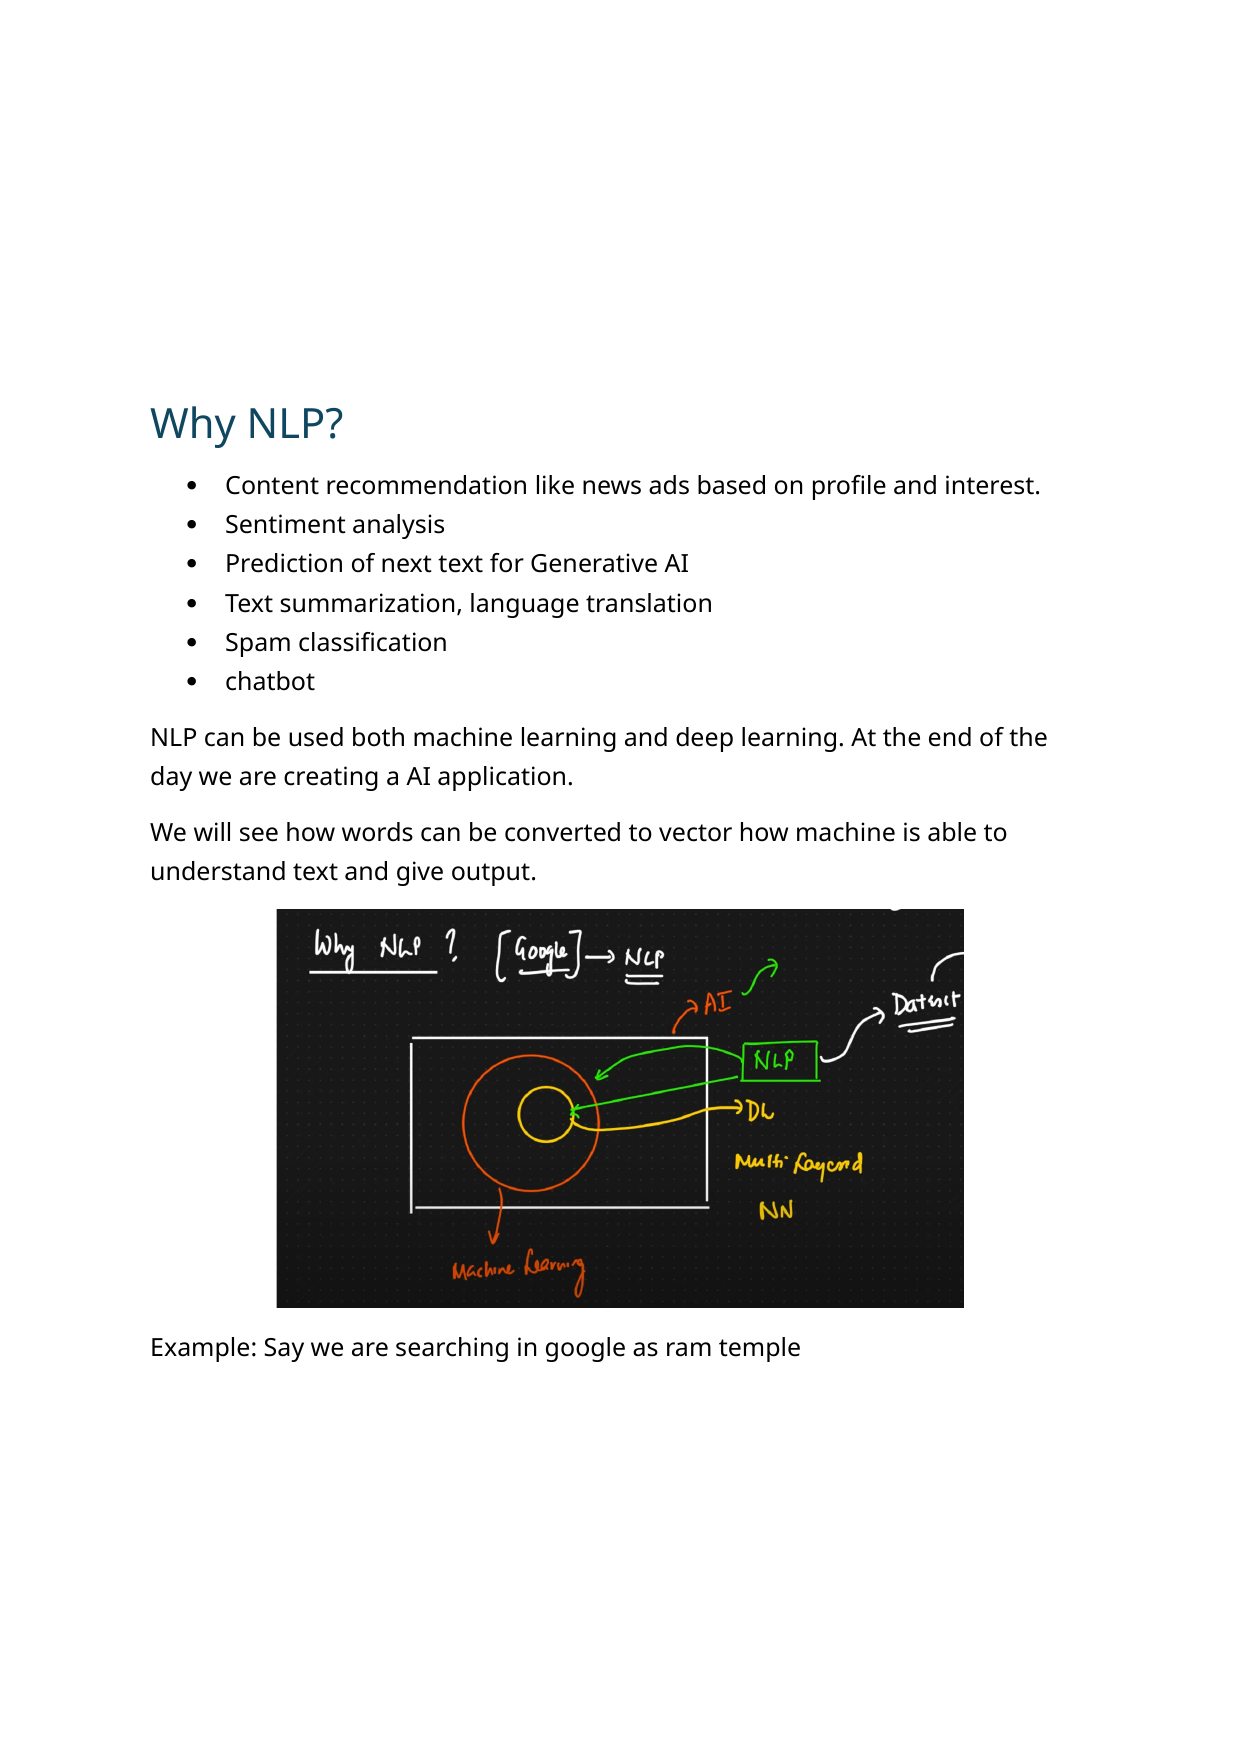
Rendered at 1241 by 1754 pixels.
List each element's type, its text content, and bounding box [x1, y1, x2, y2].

text We will see how words can be converted to vector how machine is able to understand text and give output. [150, 814, 1090, 888]
list Spam classification [187, 624, 1090, 658]
list Content recommendation like news ads based on profile and interest. [187, 468, 1090, 502]
list Sentiment analysis [187, 507, 1090, 541]
list chatbot [187, 663, 1090, 698]
text Example: Say we are searching in google as ram temple [150, 1329, 1090, 1363]
list Text summarization, language translation [187, 585, 1090, 619]
text NLP can be used both machine learning and deep learning. At the end of the day we are creating a AI application. [150, 719, 1090, 793]
picture [276, 909, 964, 1308]
subtitle Why NLP? [150, 394, 1090, 451]
list Prediction of next text for Generative AI [187, 546, 1090, 580]
